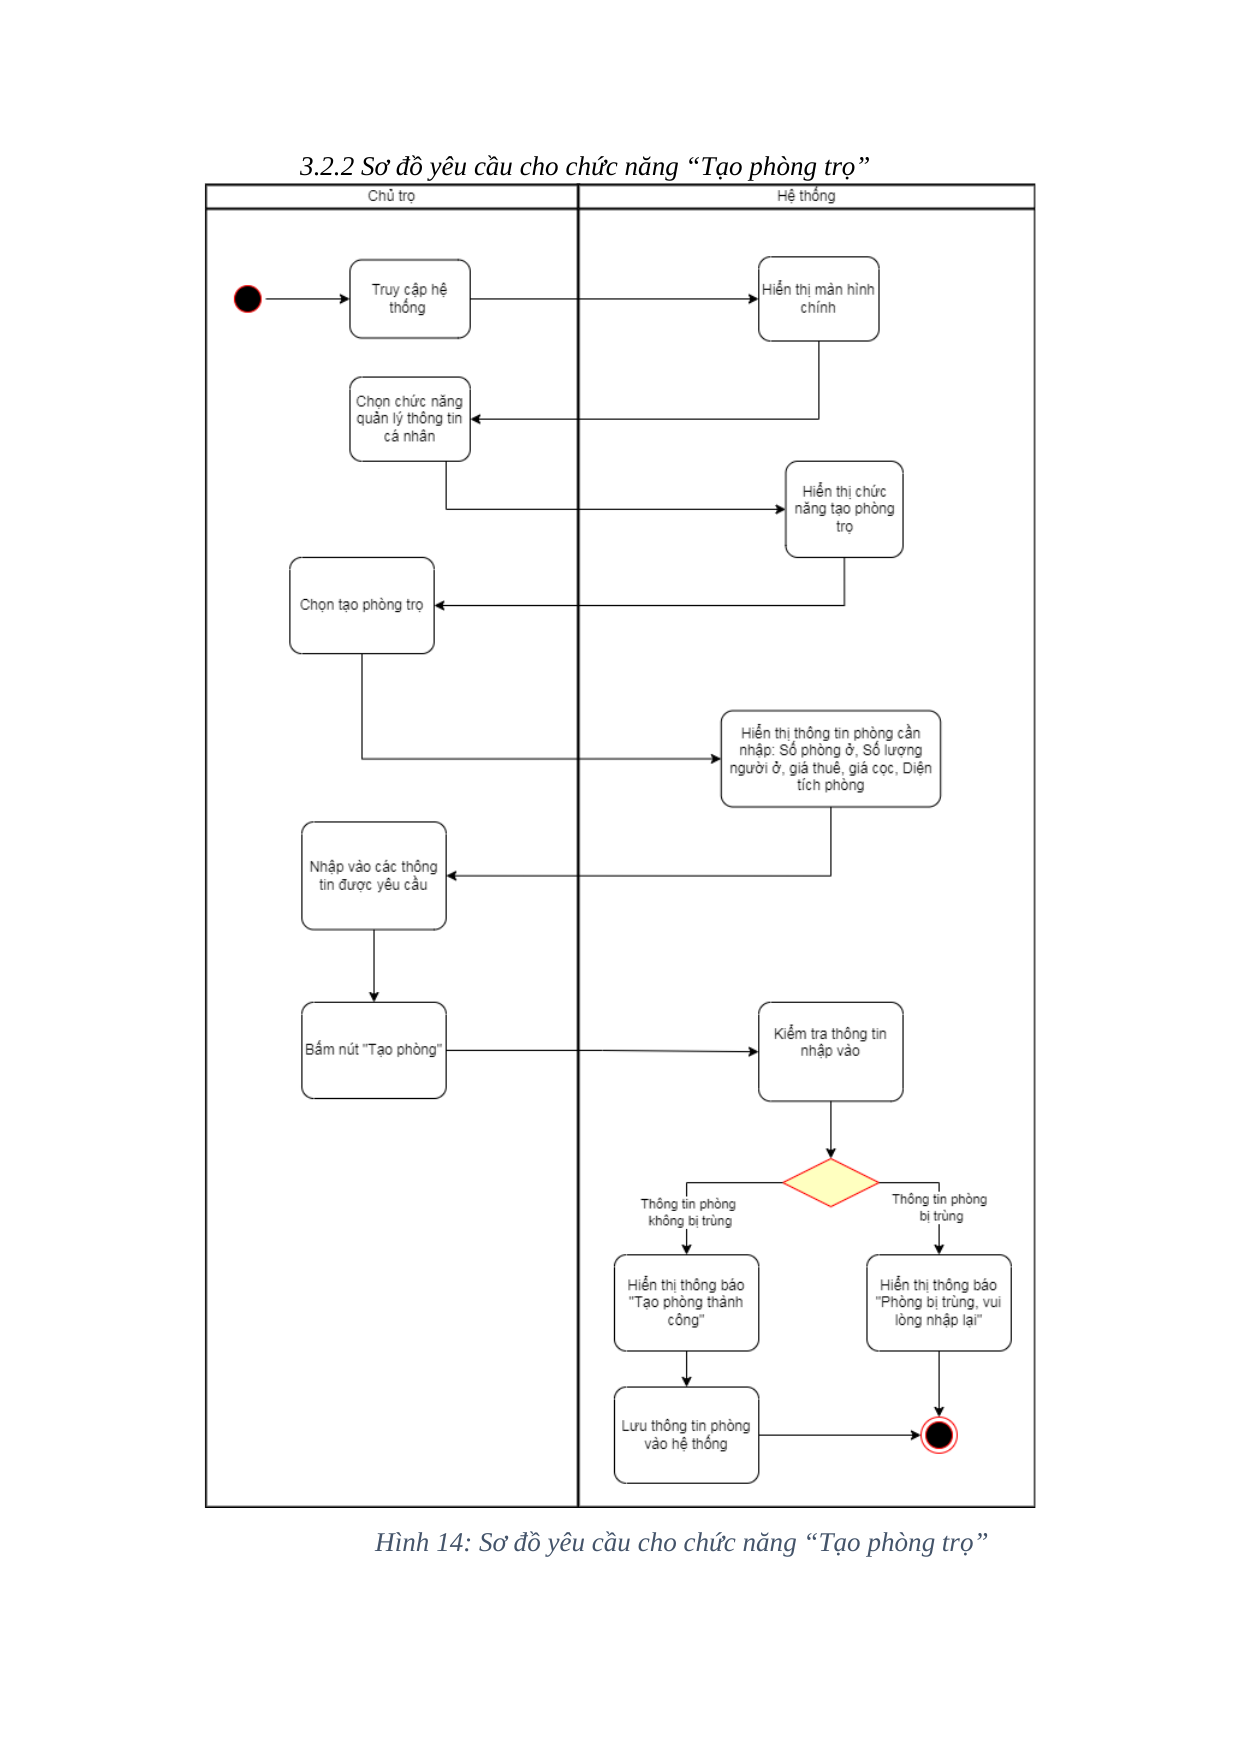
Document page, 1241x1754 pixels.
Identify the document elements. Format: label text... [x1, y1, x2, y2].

subtitle 3.2.2 Sơ đồ yêu cầu cho chức năng “Tạo phòng trọ” [240, 150, 1090, 181]
picture [204, 183, 1036, 1508]
